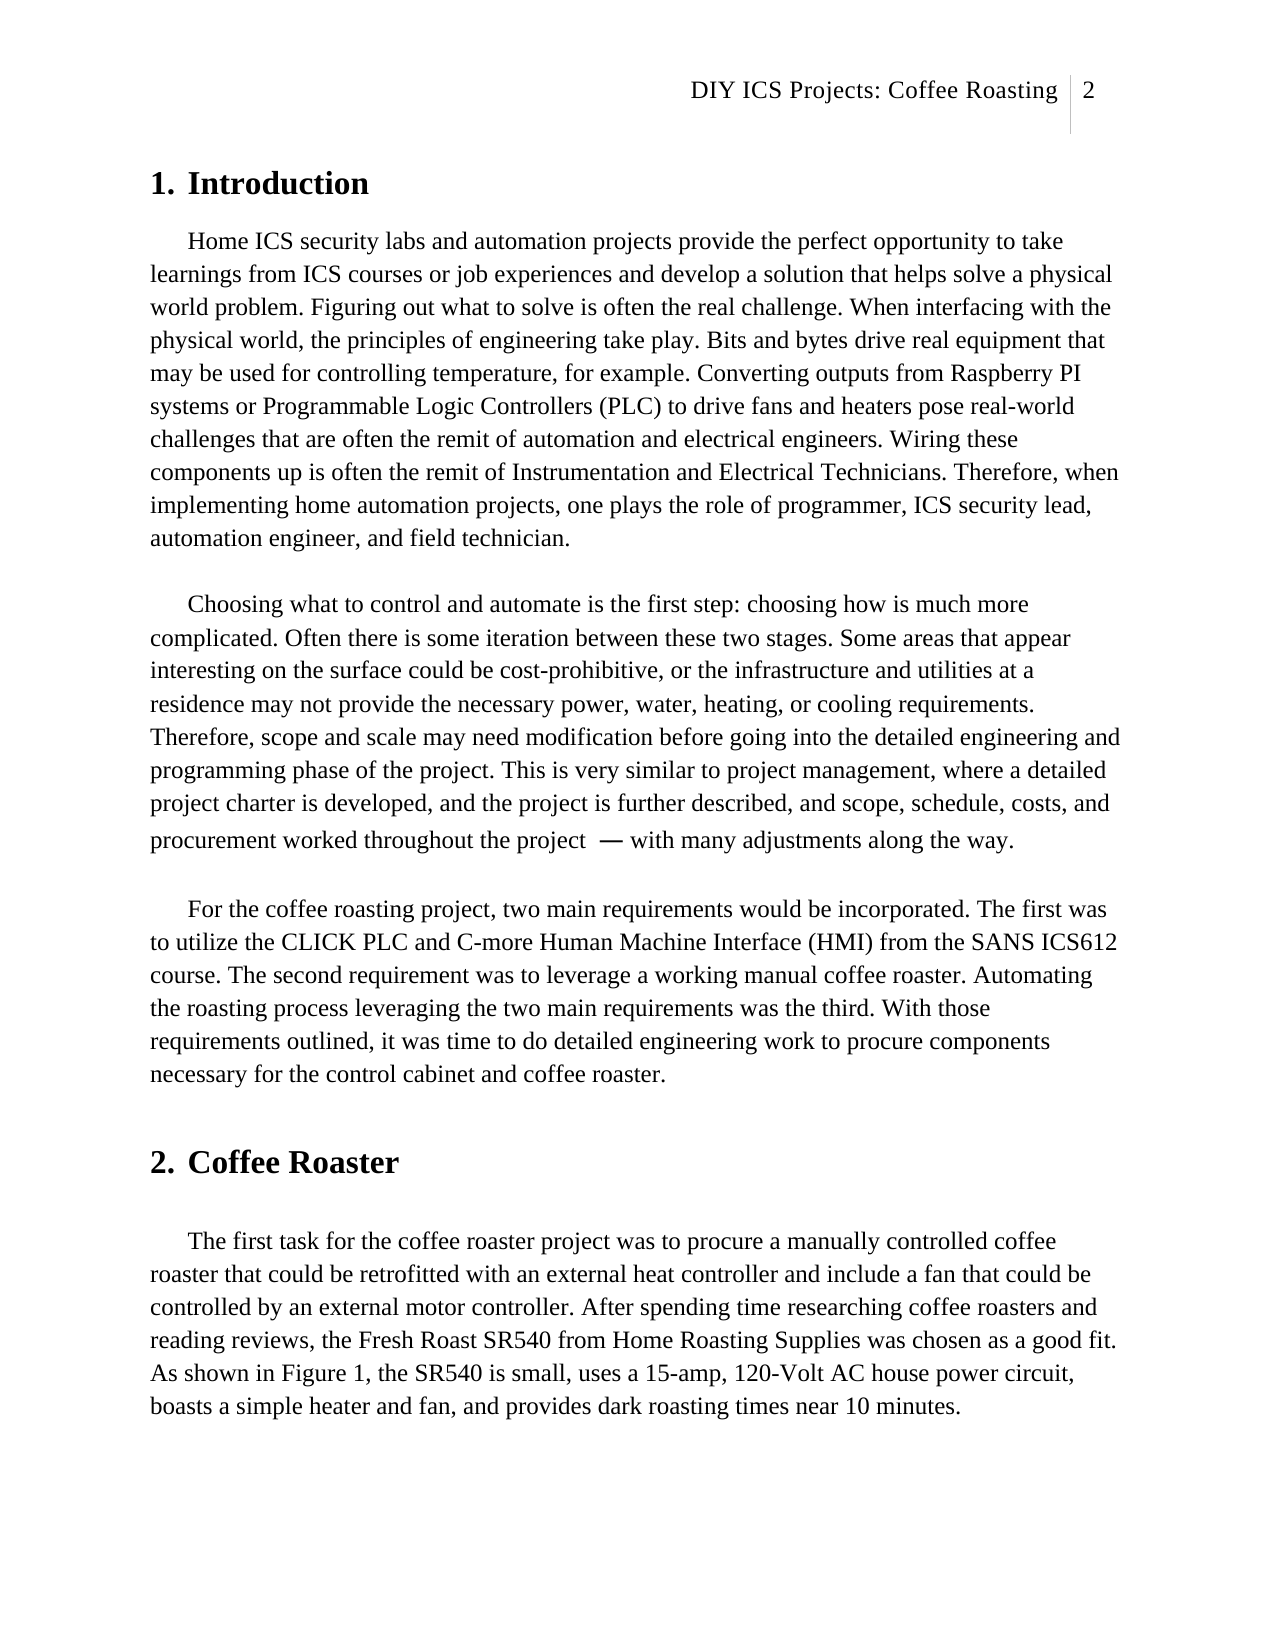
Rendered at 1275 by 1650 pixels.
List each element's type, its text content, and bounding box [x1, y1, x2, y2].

text The first task for the coffee roaster project was to procure a manually controlled coffee roaster that could be retrofitted with an external heat controller and include a fan that could be controlled by an external motor controller. After spending time researching coffee roasters and reading reviews, the Fresh Roast SR540 from Home Roasting Supplies was chosen as a good fit. As shown in Figure 1, the SR540 is small, uses a 15-amp, 120-Volt AC house power circuit, boasts a simple heater and fan, and provides dark roasting times near 10 minutes. [150, 1226, 1125, 1419]
subtitle Coffee Roaster [150, 1142, 1125, 1180]
text Home ICS security labs and automation projects provide the perfect opportunity to take learnings from ICS courses or job experiences and develop a solution that helps solve a physical world problem. Figuring out what to solve is often the real challenge. When interfacing with the physical world, the principles of engineering take play. Bits and bytes drive real equipment that may be used for controlling temperature, for example. Converting outputs from Raspberry PI systems or Programmable Logic Controllers (PLC) to drive fans and heaters pose real-world challenges that are often the remit of automation and electrical engineers. Wiring these components up is often the remit of Instrumentation and Electrical Technicians. Therefore, when implementing home automation projects, one plays the role of programmer, ICS security lead, automation engineer, and field technician. [150, 226, 1125, 552]
subtitle Introduction [150, 163, 1125, 201]
text Choosing what to control and automate is the first step: choosing how is much more complicated. Often there is some iteration between these two stages. Some areas that appear interesting on the surface could be cost-prohibitive, or the infrastructure and utilities at a residence may not provide the necessary power, water, heating, or cooling requirements. Therefore, scope and scale may need modification before going into the detailed engineering and programming phase of the project. This is very similar to project management, where a detailed project charter is developed, and the project is further described, and scope, schedule, costs, and procurement worked throughout the project — with many adjustments along the way. [150, 589, 1125, 856]
text For the coffee roasting project, two main requirements would be incorporated. The first was to utilize the CLICK PLC and C-more Human Machine Interface (HMI) from the SANS ICS612 course. The second requirement was to leverage a working manual coffee roaster. Automating the roasting process leveraging the two main requirements was the third. With those requirements outlined, it was time to do detailed engineering work to procure components necessary for the control cabinet and coffee roaster. [150, 894, 1125, 1088]
